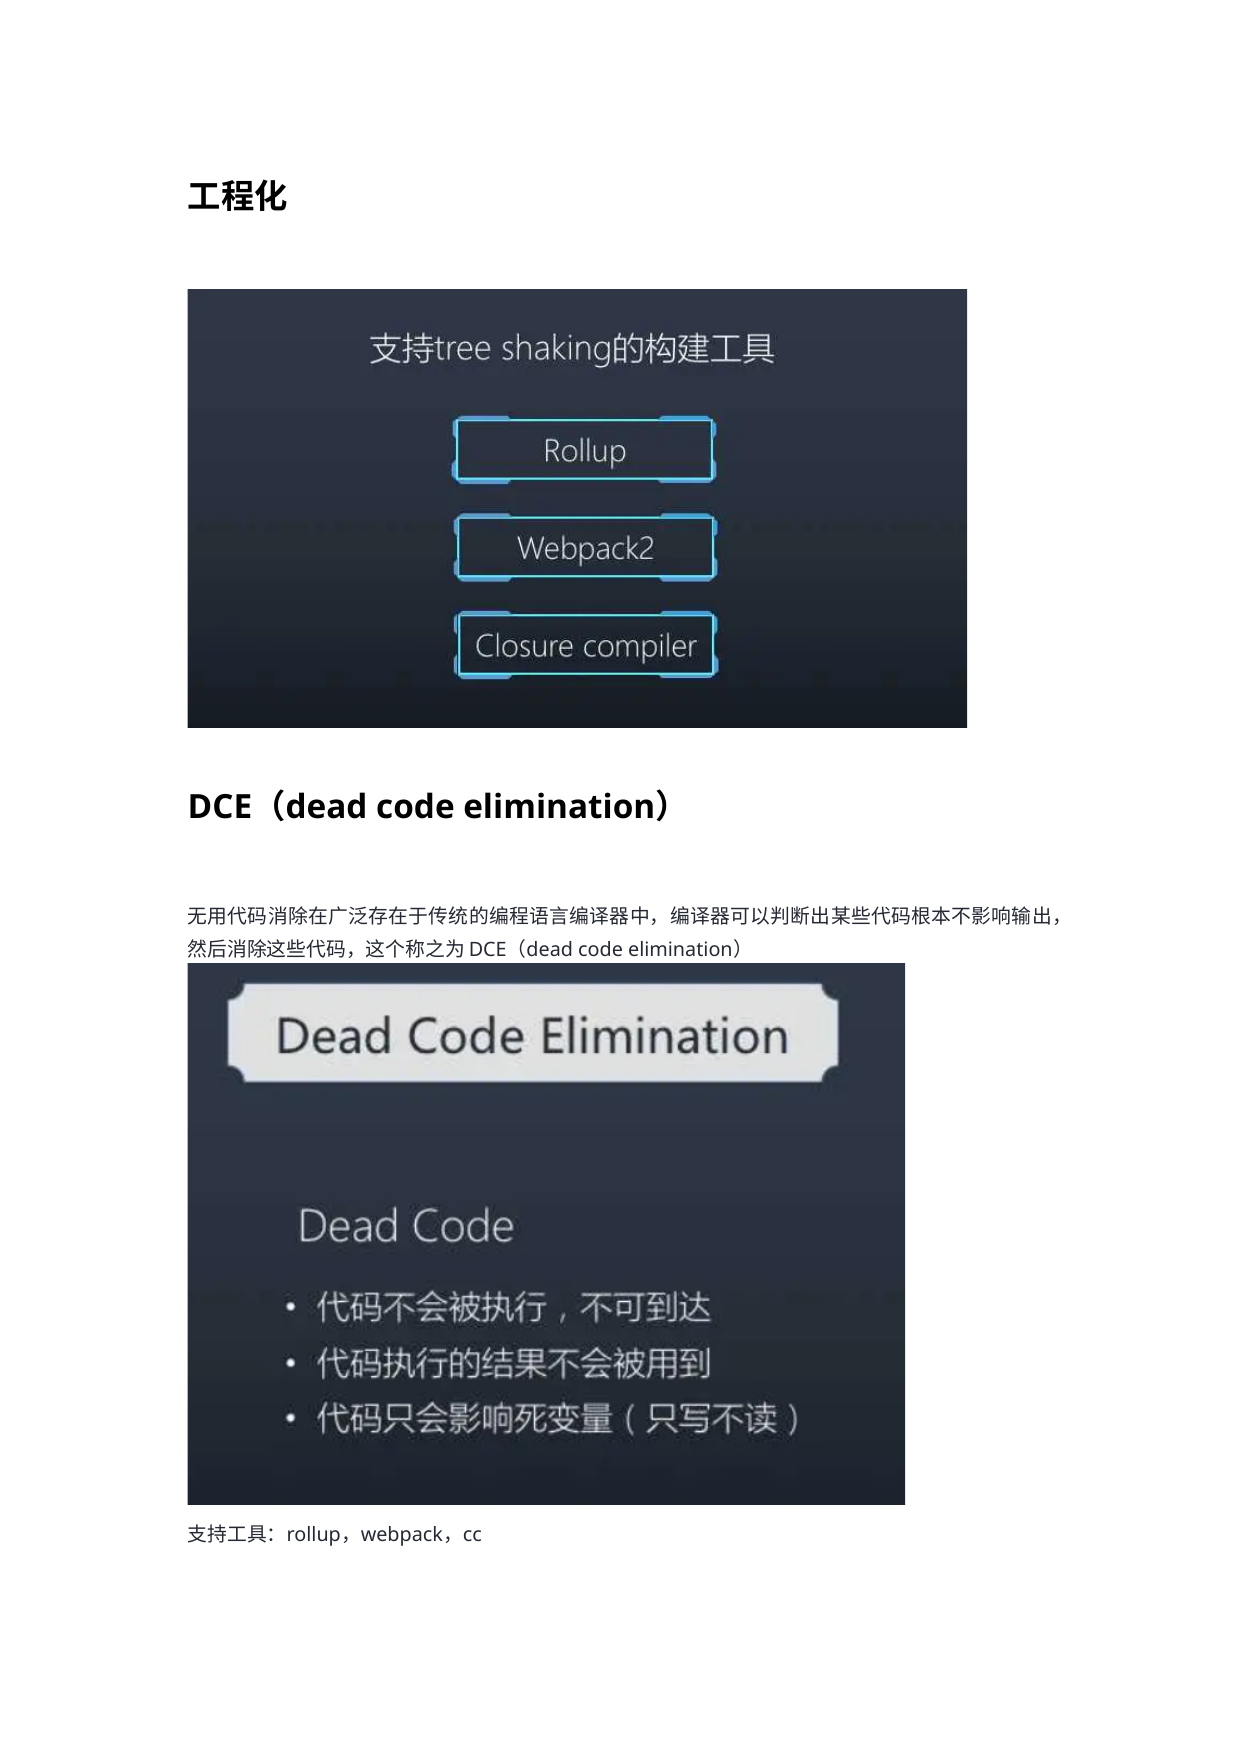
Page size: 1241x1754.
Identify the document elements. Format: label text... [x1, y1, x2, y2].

picture [187, 963, 905, 1505]
subtitle 工程化 [187, 162, 1053, 227]
picture [187, 289, 968, 728]
text 无用代码消除在广泛存在于传统的编程语言编译器中，编译器可以判断出某些代码根本不影响输出，然后消除这些代码，这个称之为DCE（dead code elimination） [187, 899, 1053, 964]
text 支持工具：rollup，webpack，cc [187, 1516, 1053, 1549]
subtitle DCE（dead code elimination） [187, 771, 1053, 836]
